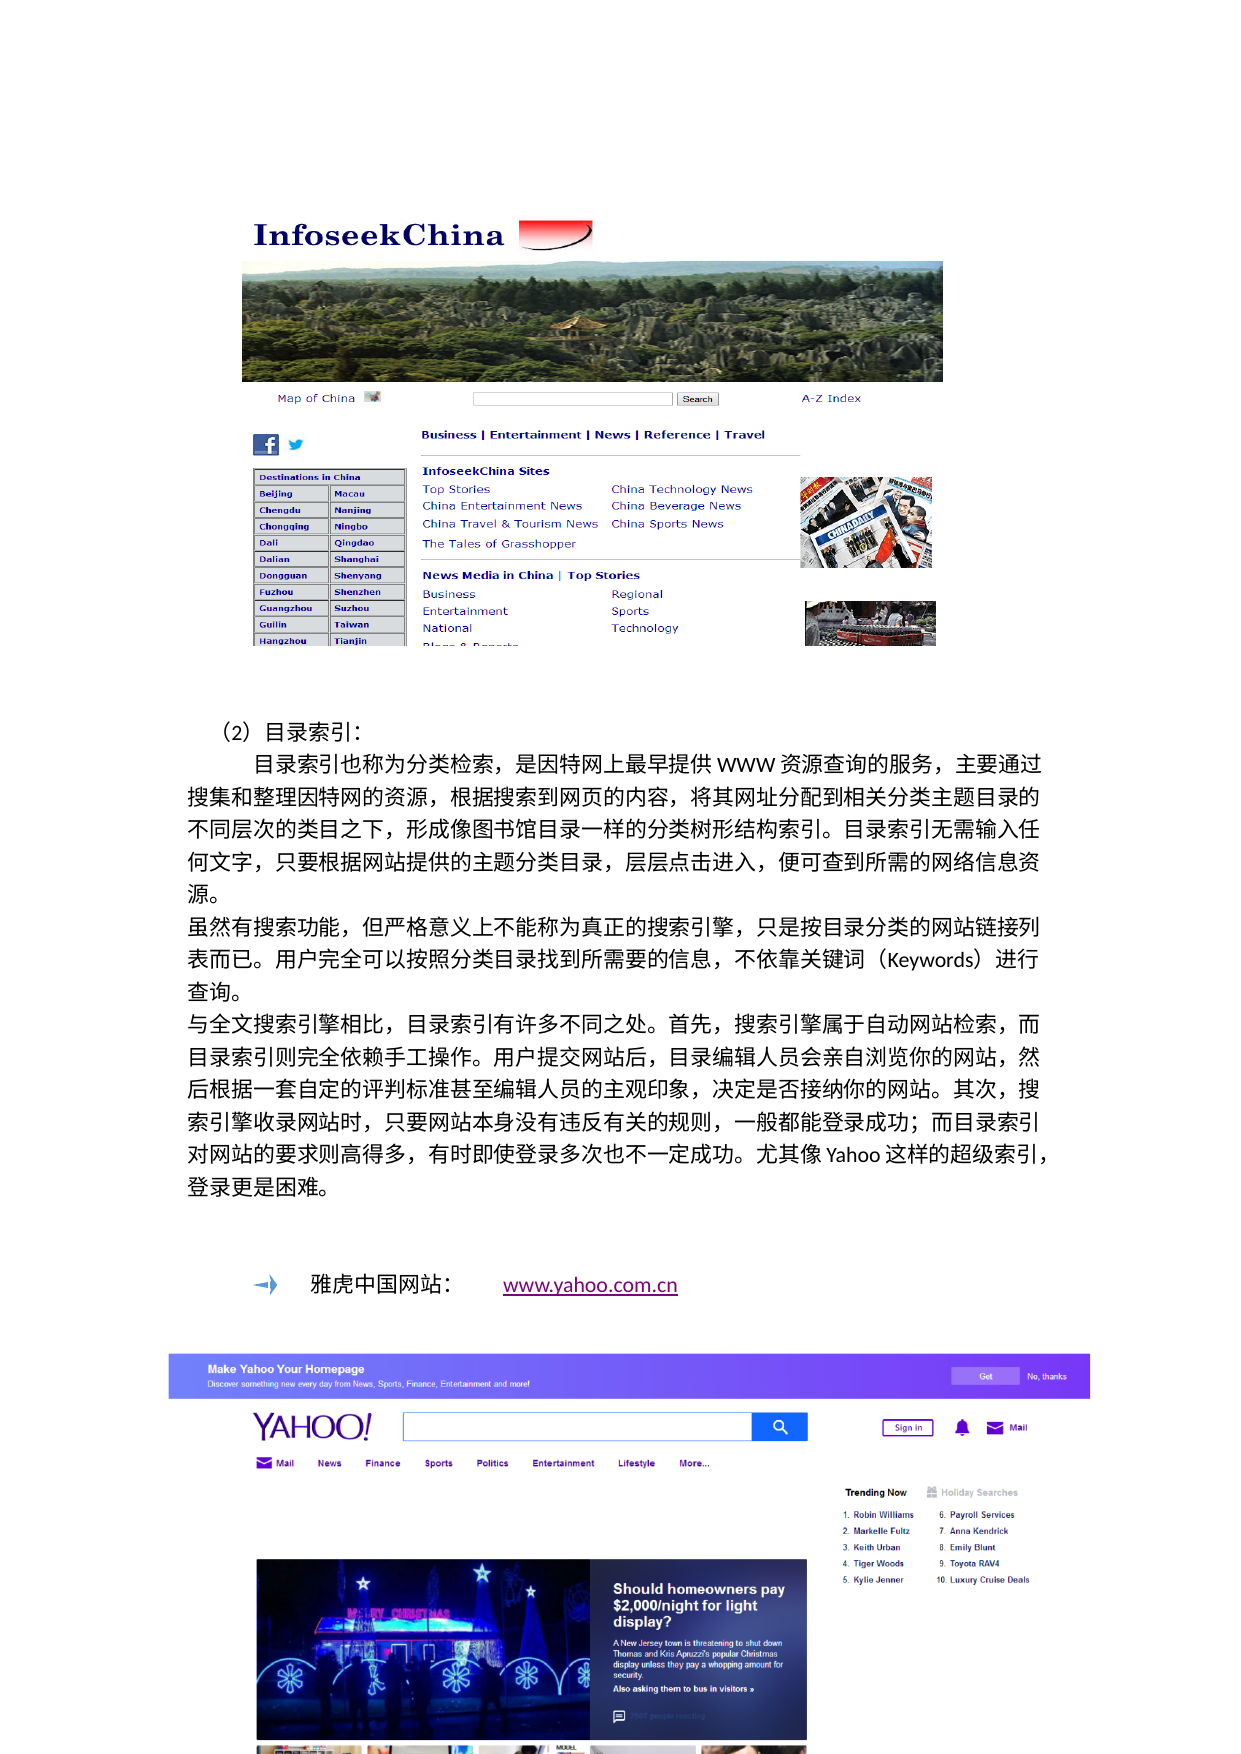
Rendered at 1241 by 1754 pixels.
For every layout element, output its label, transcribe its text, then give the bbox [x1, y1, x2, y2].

picture [168, 1352, 1091, 1754]
text 虽然有搜索功能，但严格意义上不能称为真正的搜索引擎，只是按目录分类的网站链接列表而已。用户完全可以按照分类目录找到所需要的信息，不依靠关键词（Keywords）进行查询。 [187, 909, 1053, 1007]
text （2）目录索引： [187, 714, 1053, 747]
text 与全文搜索引擎相比，目录索引有许多不同之处。首先，搜索引擎属于自动网站检索，而目录索引则完全依赖手工操作。用户提交网站后，目录编辑人员会亲自浏览你的网站，然后根据一套自定的评判标准甚至编辑人员的主观印象，决定是否接纳你的网站。其次，搜索引擎收录网站时，只要网站本身没有违反有关的规则，一般都能登录成功；而目录索引对网站的要求则高得多，有时即使登录多次也不一定成功。尤其像Yahoo这样的超级索引，登录更是困难。 [187, 1007, 1053, 1202]
picture [31, 216, 1113, 646]
text 目录索引也称为分类检索，是因特网上最早提供WWW资源查询的服务，主要通过搜集和整理因特网的资源，根据搜索到网页的内容，将其网址分配到相关分类主题目录的不同层次的类目之下，形成像图书馆目录一样的分类树形结构索引。目录索引无需输入任何文字，只要根据网站提供的主题分类目录，层层点击进入，便可查到所需的网络信息资源。 [187, 747, 1053, 909]
text 雅虎中国网站： www.yahoo.com.cn [187, 1267, 1053, 1299]
